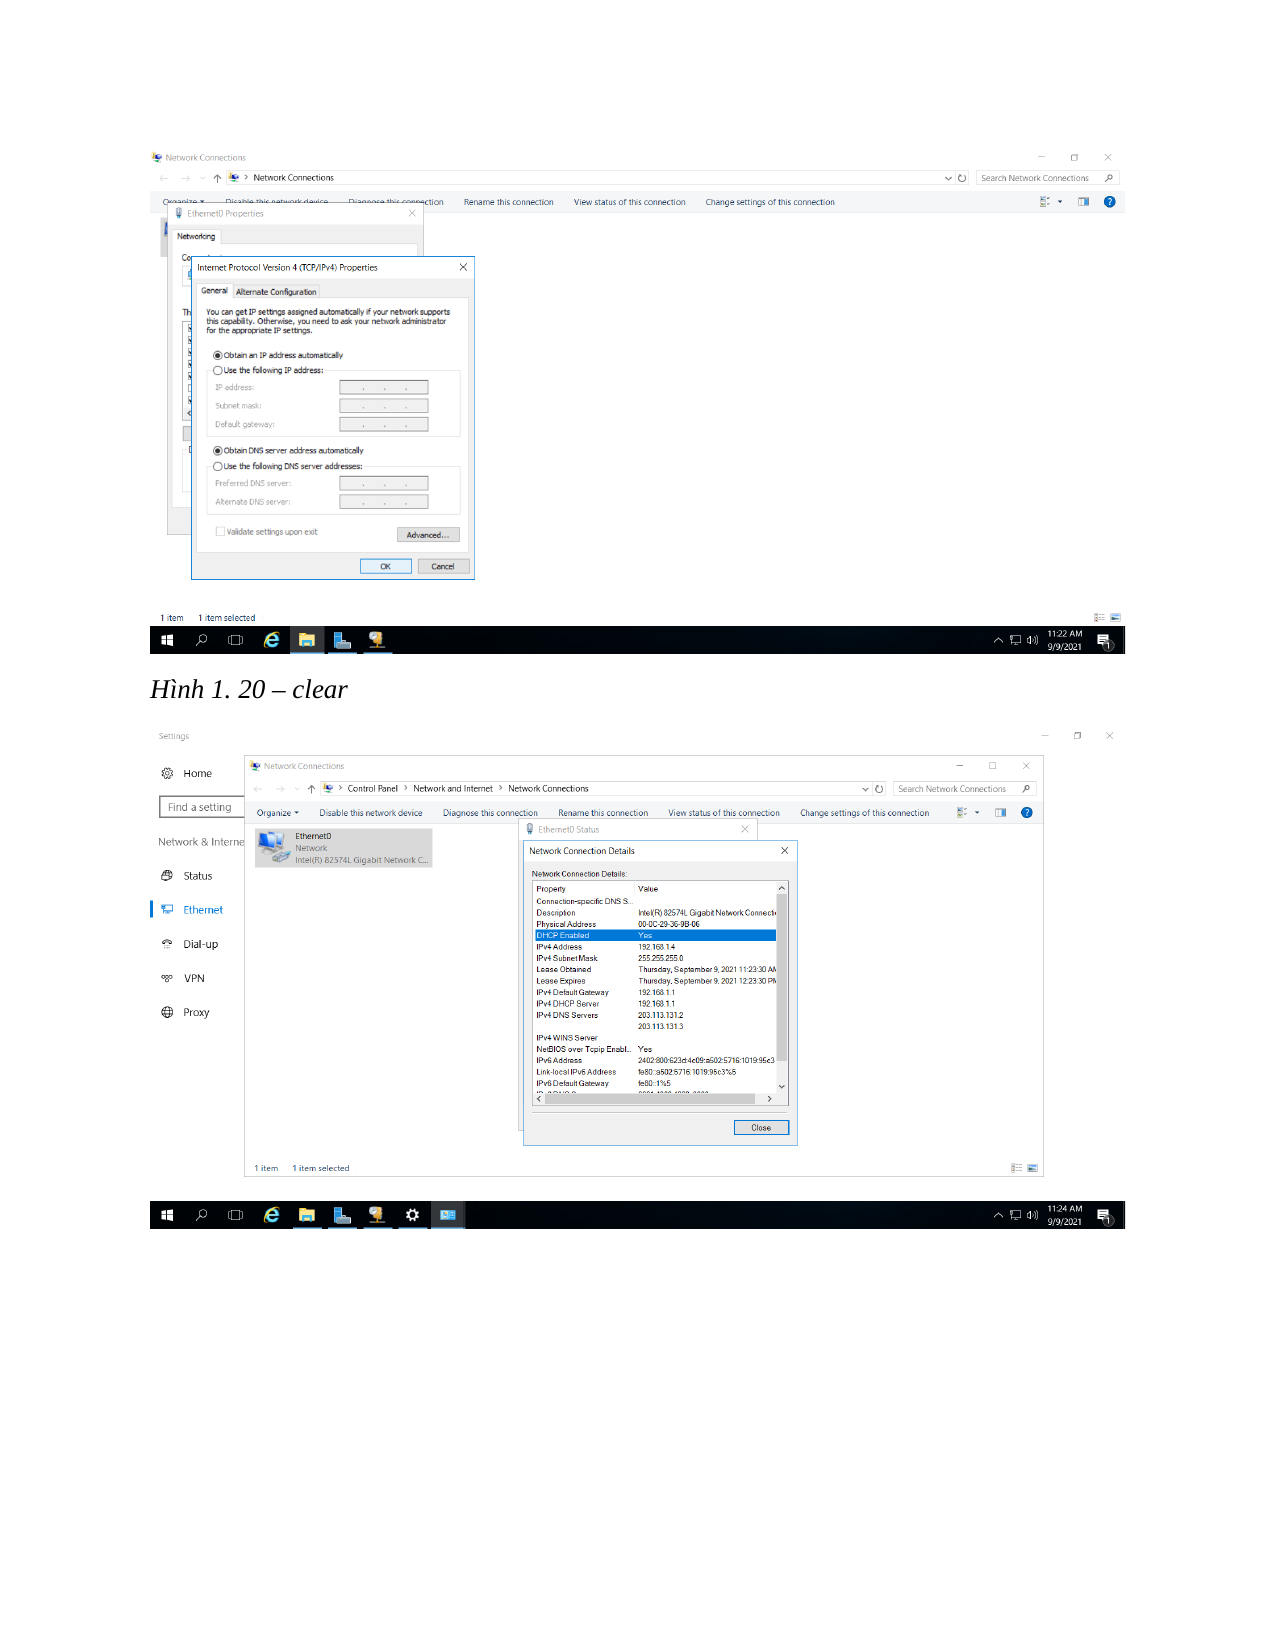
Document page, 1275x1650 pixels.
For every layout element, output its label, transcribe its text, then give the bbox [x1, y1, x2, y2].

picture [150, 150, 1125, 654]
text Hình 1. 20 – clear [150, 673, 1125, 704]
picture [150, 724, 1125, 1229]
